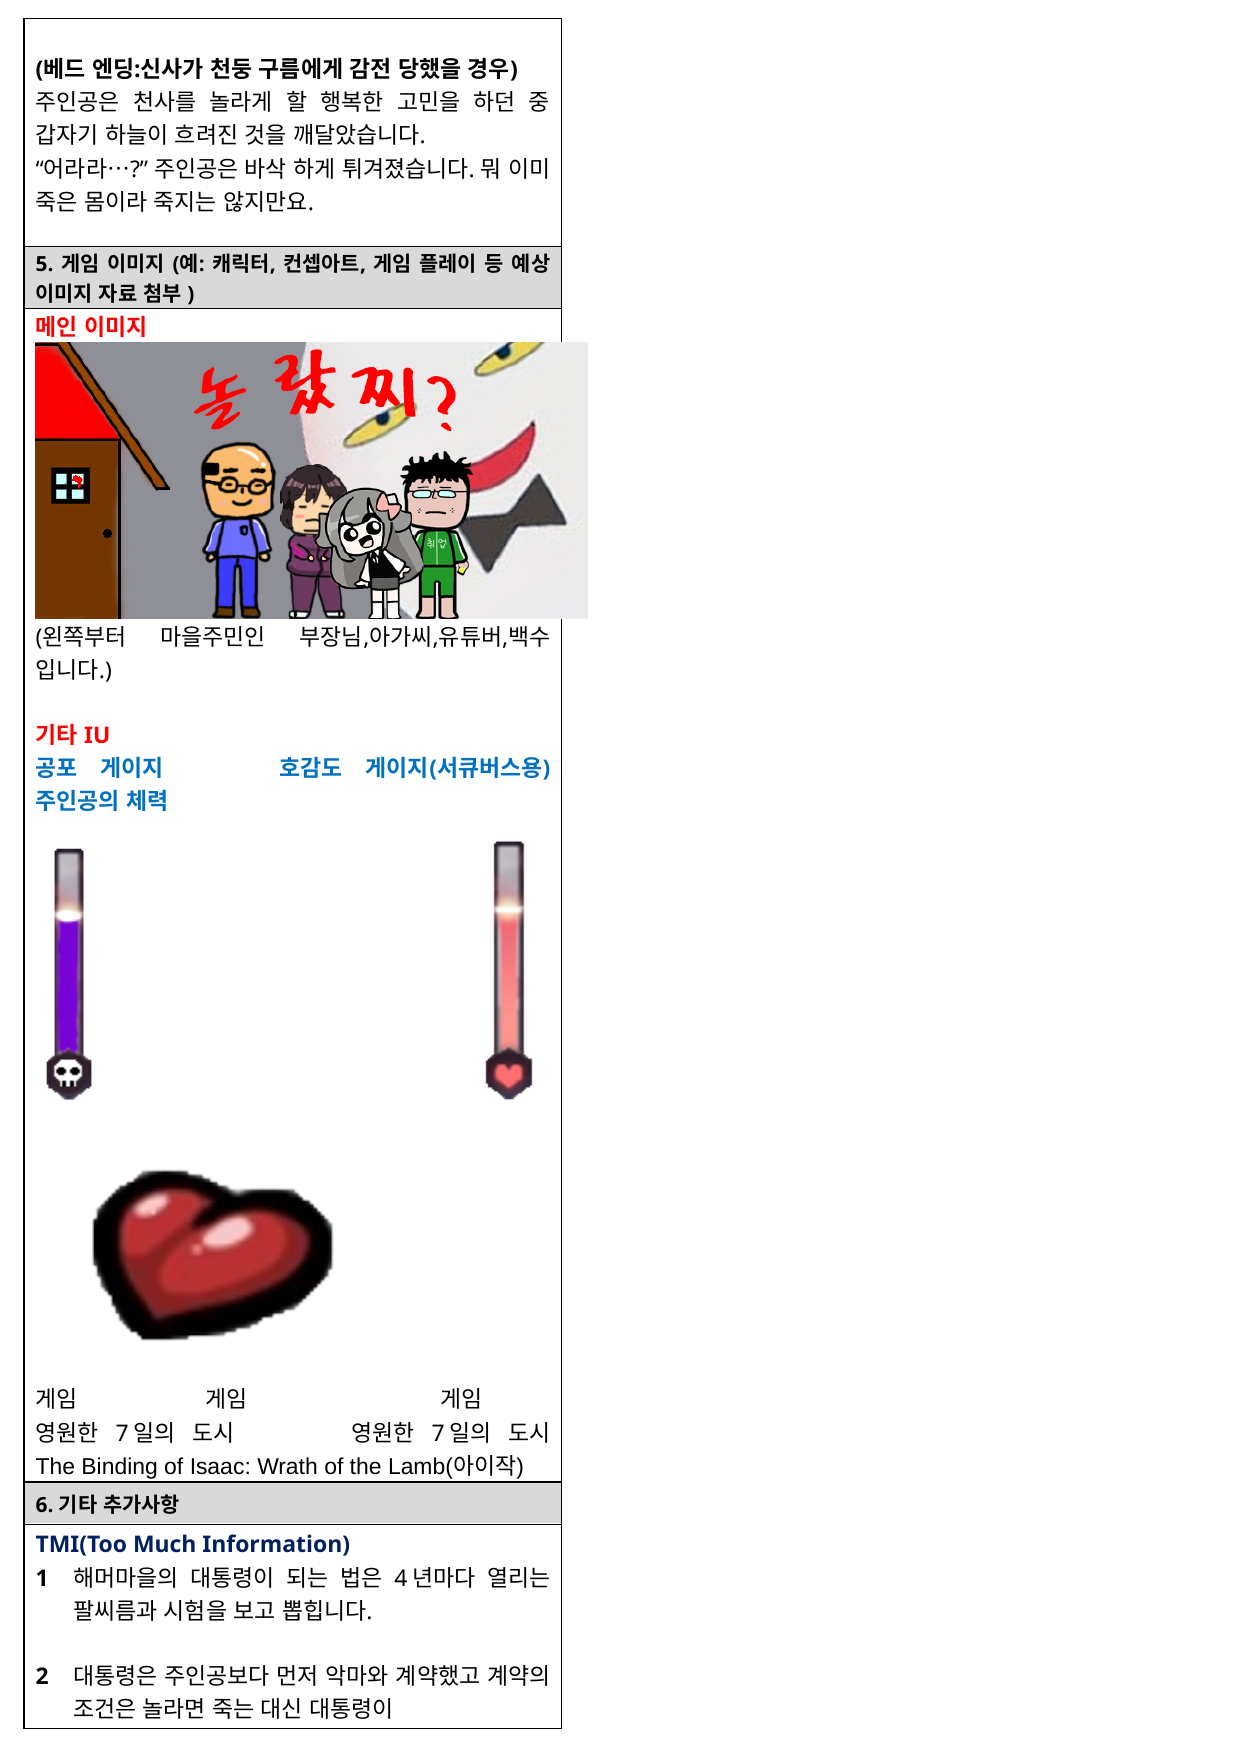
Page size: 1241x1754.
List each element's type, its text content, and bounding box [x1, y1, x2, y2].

picture [35, 342, 588, 619]
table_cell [25, 19, 561, 246]
picture [35, 824, 382, 1382]
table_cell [25, 1525, 561, 1727]
picture [474, 816, 550, 1110]
table_cell 6. 기타 추가사항 [25, 1483, 561, 1523]
table_cell 메인 이미지 (왼쪽부터 마을주민인 부장님,아가씨,유튜버,백수 입니다.) 기타 IU 공포 게이지 호감도 게이지(서큐버스용) 주인공의 체력 게임 게임 게임 영원한 7일의 도시 영원한 7일의 도시 The Binding of Isaac: Wrath of the Lamb(아이작) [25, 309, 561, 1481]
table_cell 5. 게임 이미지 (예: 캐릭터, 컨셉아트, 게임 플레이 등 예상 이미지 자료 첨부 ) [25, 247, 561, 308]
